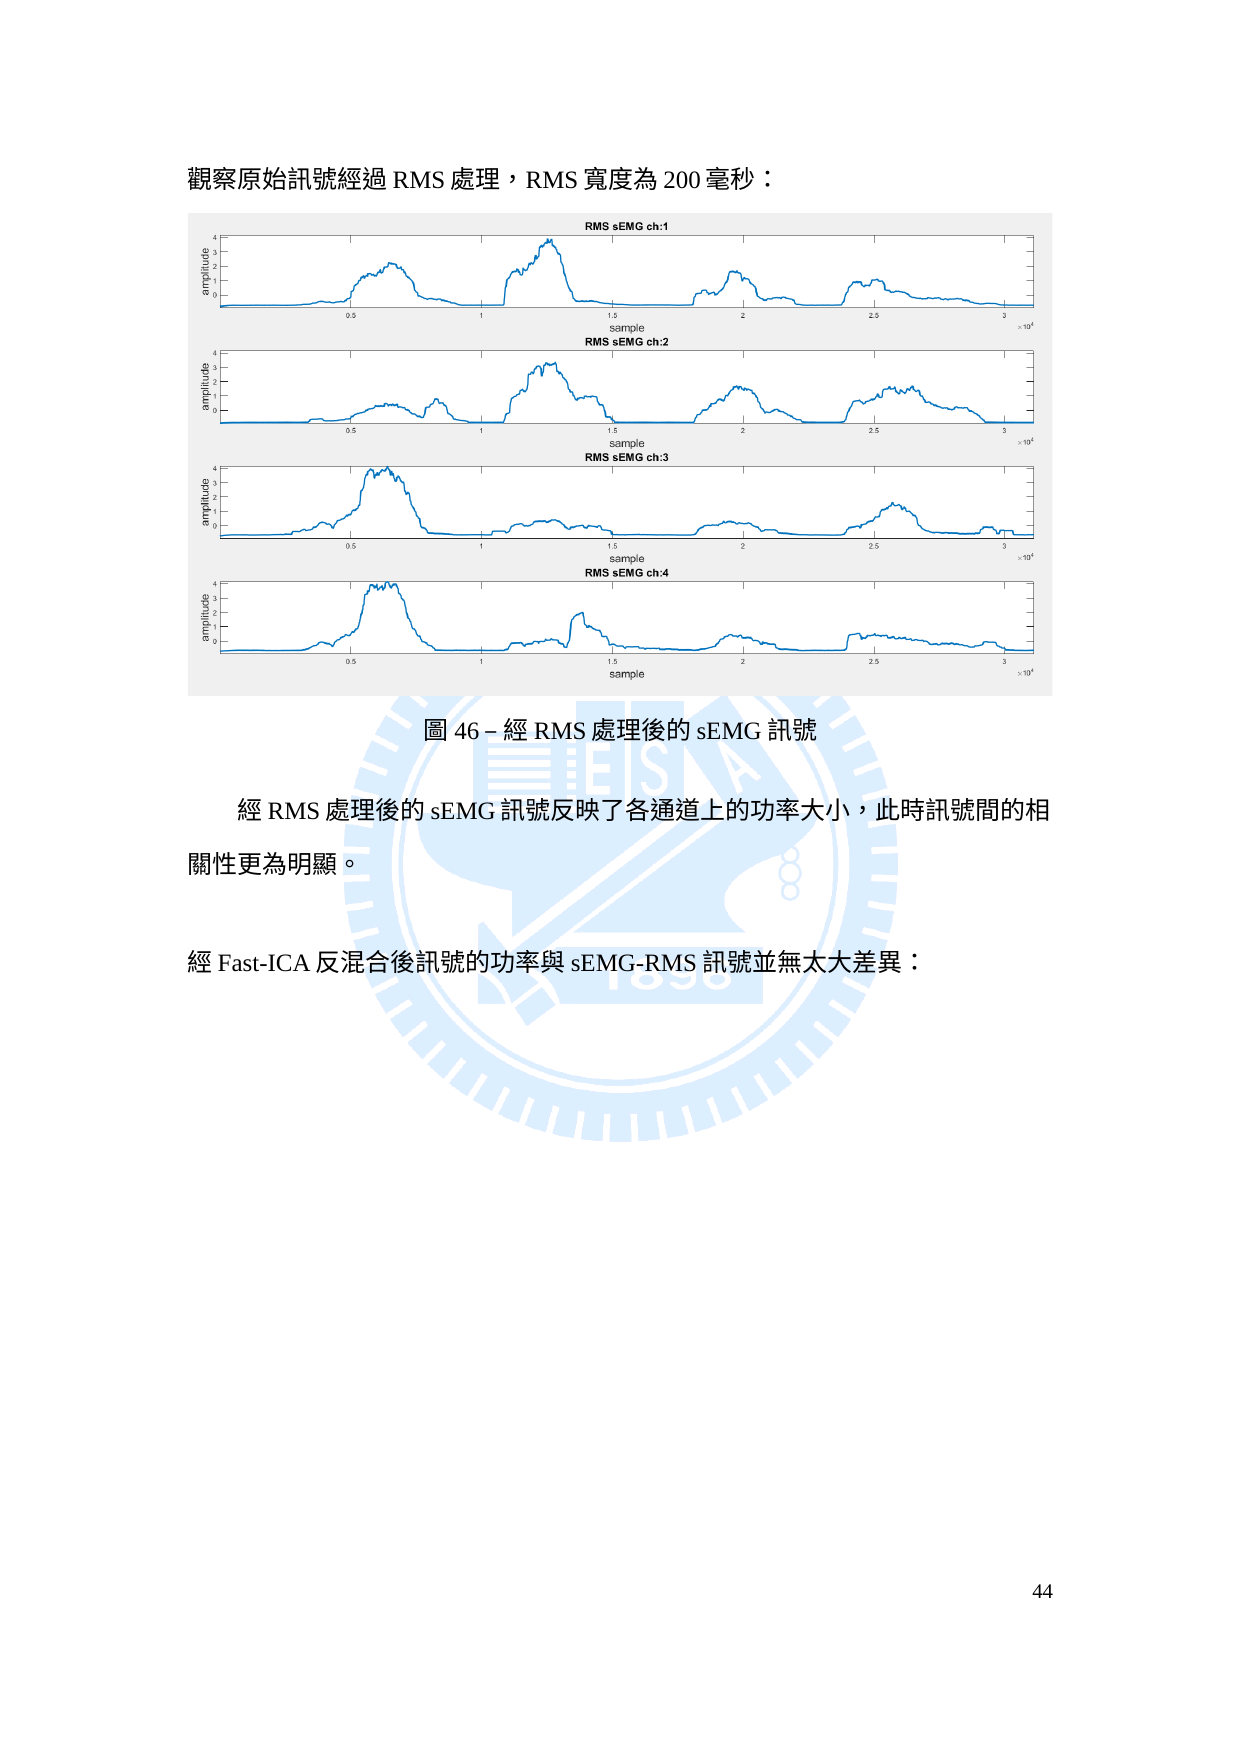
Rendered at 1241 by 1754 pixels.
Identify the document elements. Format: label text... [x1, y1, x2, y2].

text 經RMS處理後的sEMG訊號反映了各通道上的功率大小，此時訊號間的相關性更為明顯。 [187, 791, 1053, 881]
text 觀察原始訊號經過RMS處理，RMS寬度為200毫秒： [187, 159, 1053, 196]
text 經Fast-ICA反混合後訊號的功率與sEMG-RMS訊號並無太大差異： [187, 942, 1053, 979]
picture [187, 213, 1053, 696]
text 圖 46 – 經RMS處理後的sEMG訊號 [187, 710, 1053, 747]
